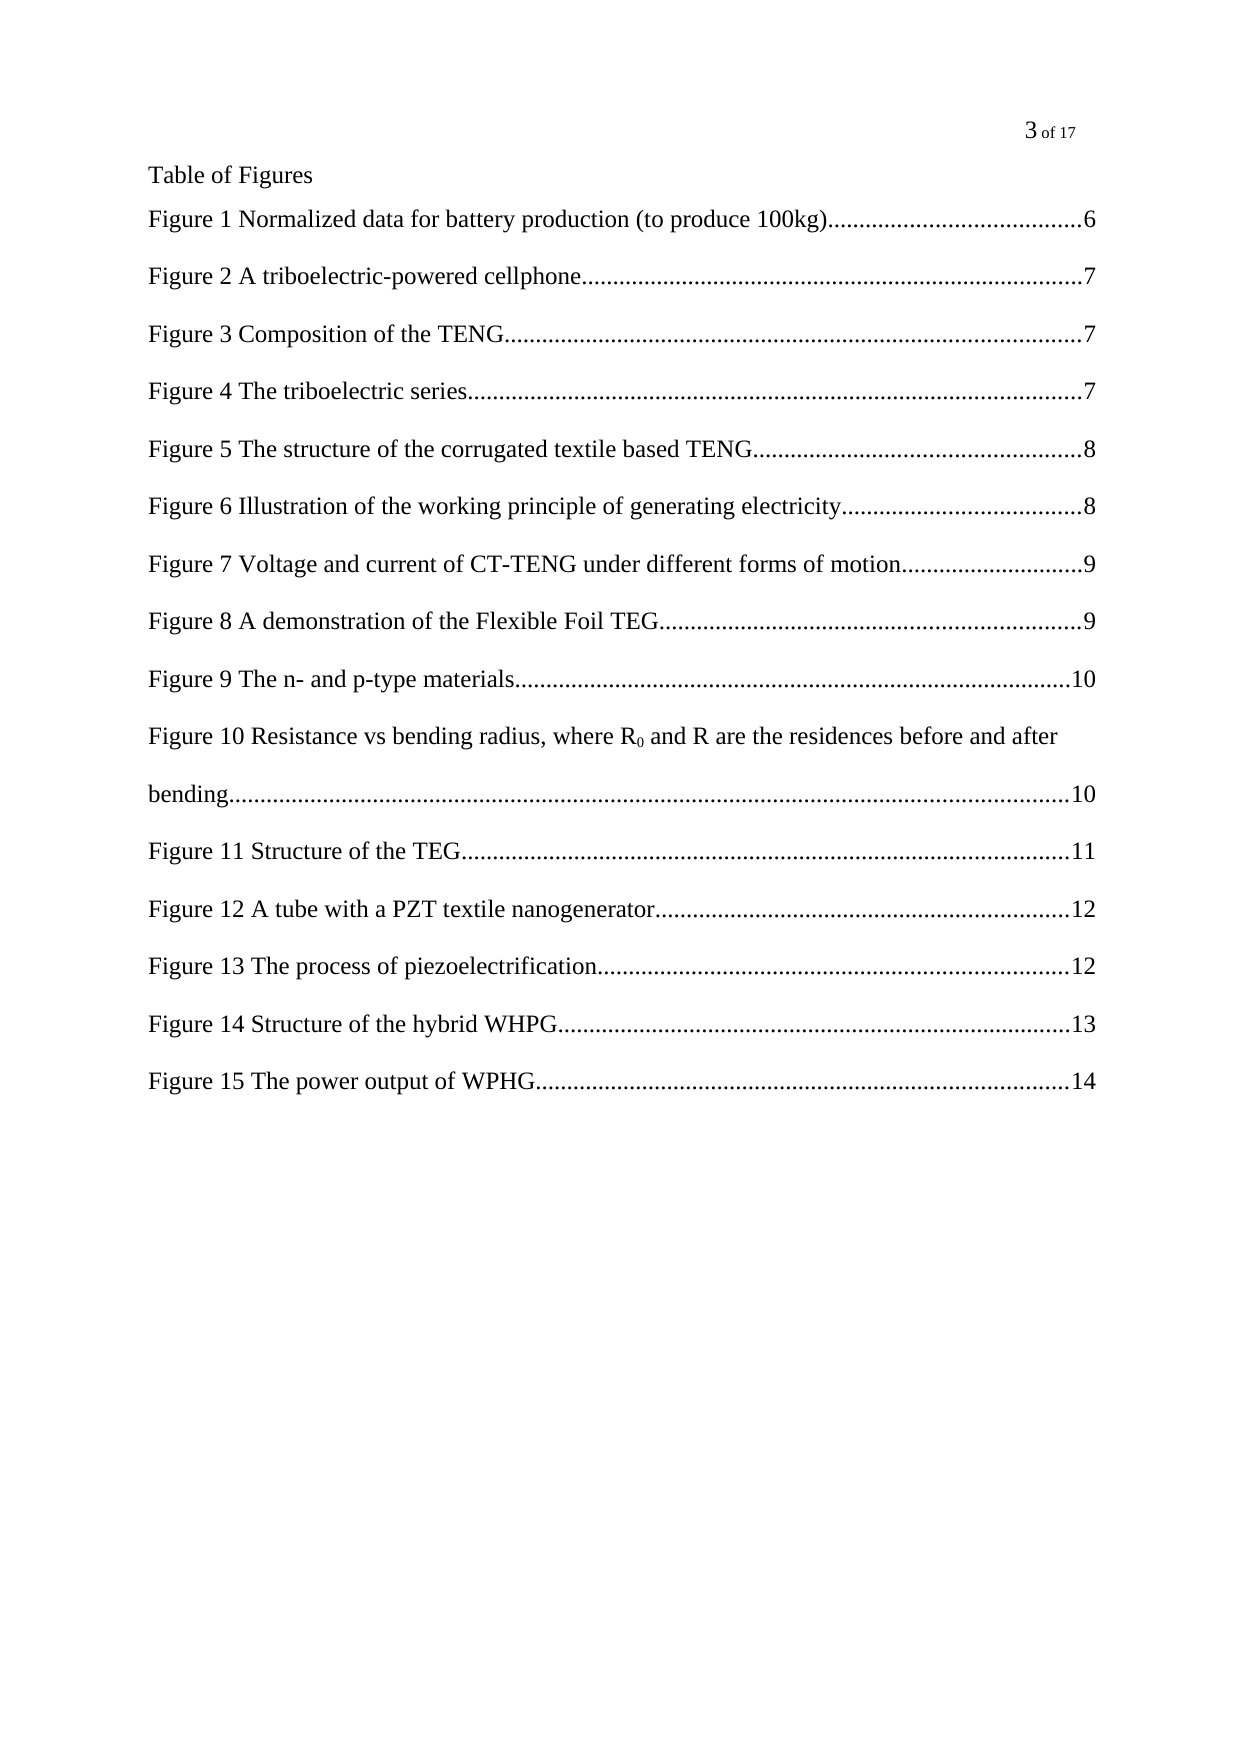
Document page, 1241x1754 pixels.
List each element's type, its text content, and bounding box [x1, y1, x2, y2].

text Figure 7 Voltage and current of CT-TENG under different forms of motion 9 [148, 549, 1096, 578]
text Figure 12 A tube with a PZT textile nanogenerator 12 [148, 894, 1096, 923]
text Figure 14 Structure of the hybrid WHPG 13 [148, 1009, 1096, 1038]
text Figure 11 Structure of the TEG 11 [148, 836, 1096, 865]
text Figure 5 The structure of the corrugated textile based TENG 8 [148, 434, 1096, 463]
text Figure 1 Normalized data for battery production (to produce 100kg) 6 [148, 204, 1096, 233]
text Figure 3 Composition of the TENG 7 [148, 319, 1096, 348]
text Figure 4 The triboelectric series 7 [148, 376, 1096, 405]
text Figure 9 The n- and p-type materials 10 [148, 664, 1096, 693]
text Figure 2 A triboelectric-powered cellphone 7 [148, 261, 1096, 290]
text Figure 15 The power output of WPHG 14 [148, 1066, 1096, 1095]
text Figure 6 Illustration of the working principle of generating electricity 8 [148, 491, 1096, 520]
text Figure 10 Resistance vs bending radius, where R0 and R are the residences before and after bending. 10 [148, 721, 1096, 808]
text Figure 8 A demonstration of the Flexible Foil TEG 9 [148, 606, 1096, 635]
text Figure 13 The process of piezoelectrification 12 [148, 951, 1096, 980]
subtitle Table of Figures [148, 160, 1096, 189]
